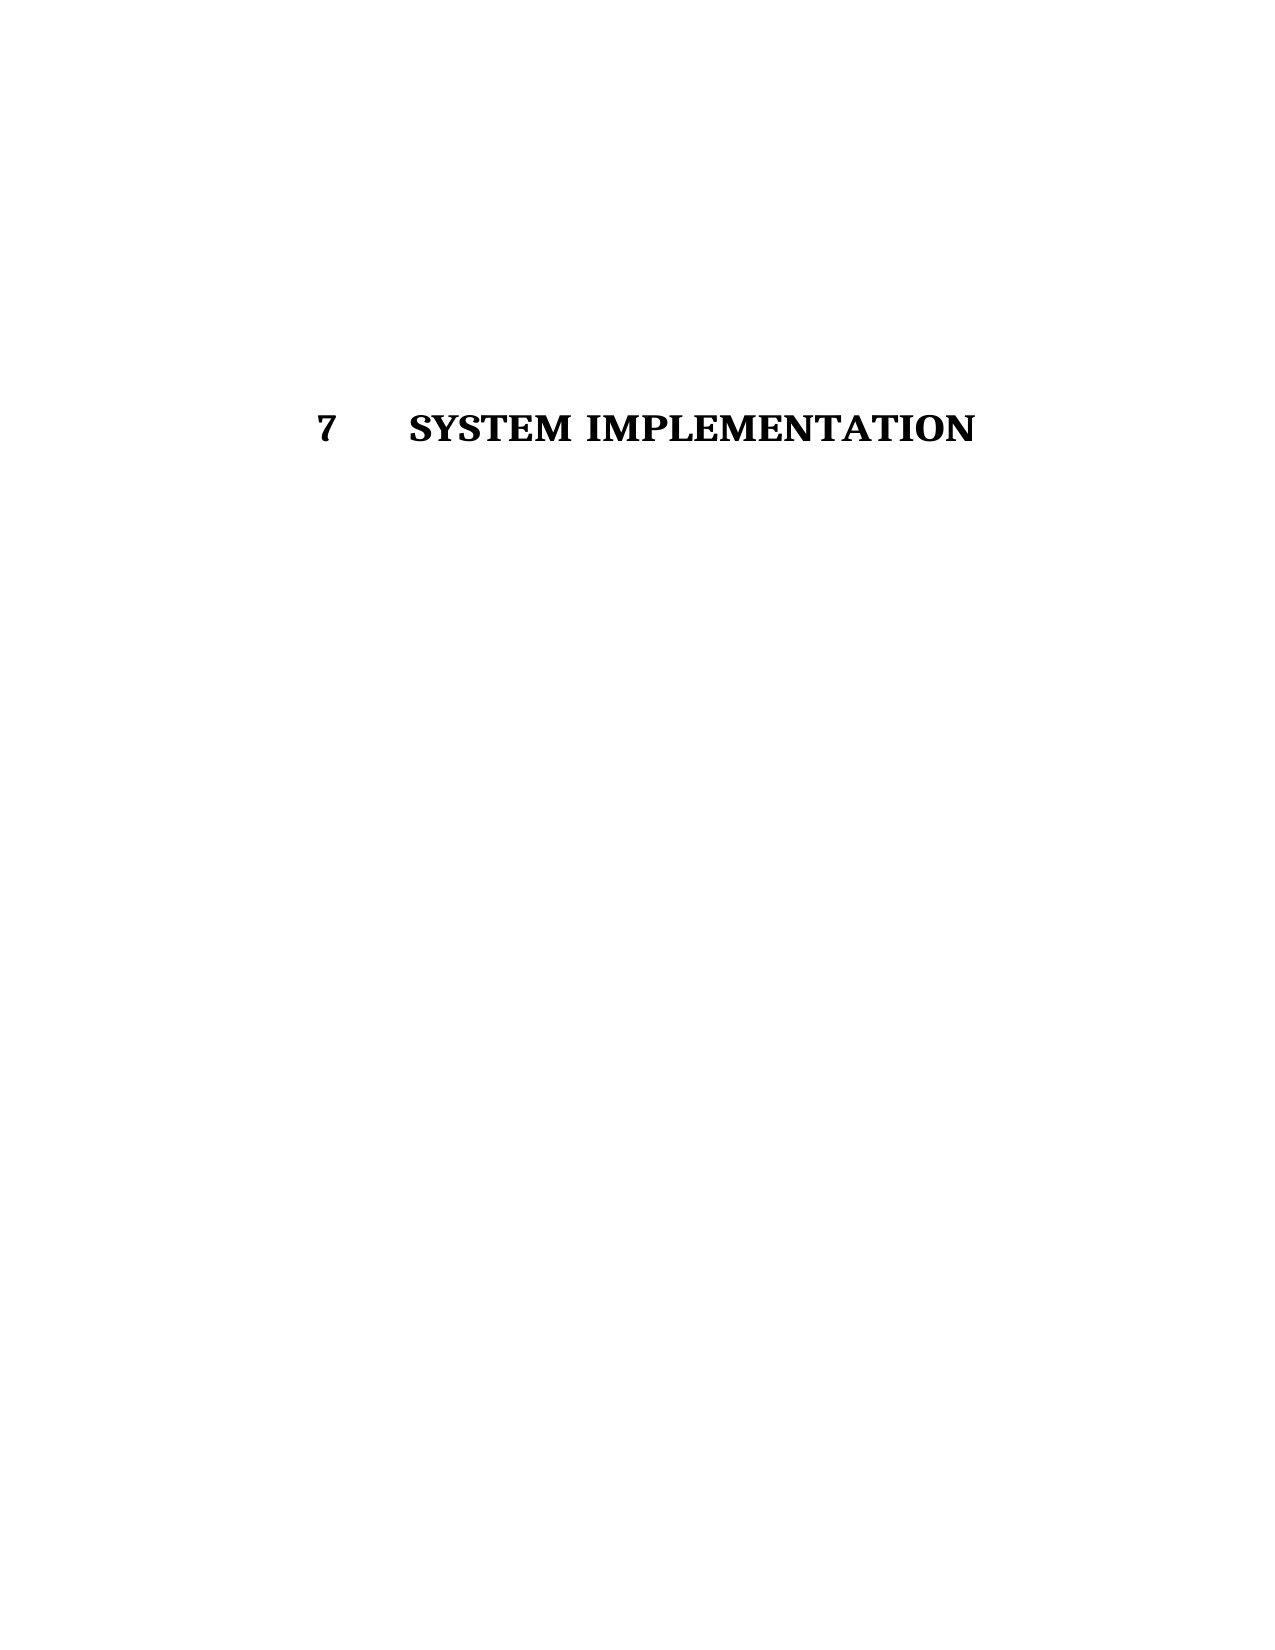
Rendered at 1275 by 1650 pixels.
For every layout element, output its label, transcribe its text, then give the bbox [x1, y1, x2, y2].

subtitle SYSTEM IMPLEMENTATION [317, 407, 1210, 451]
